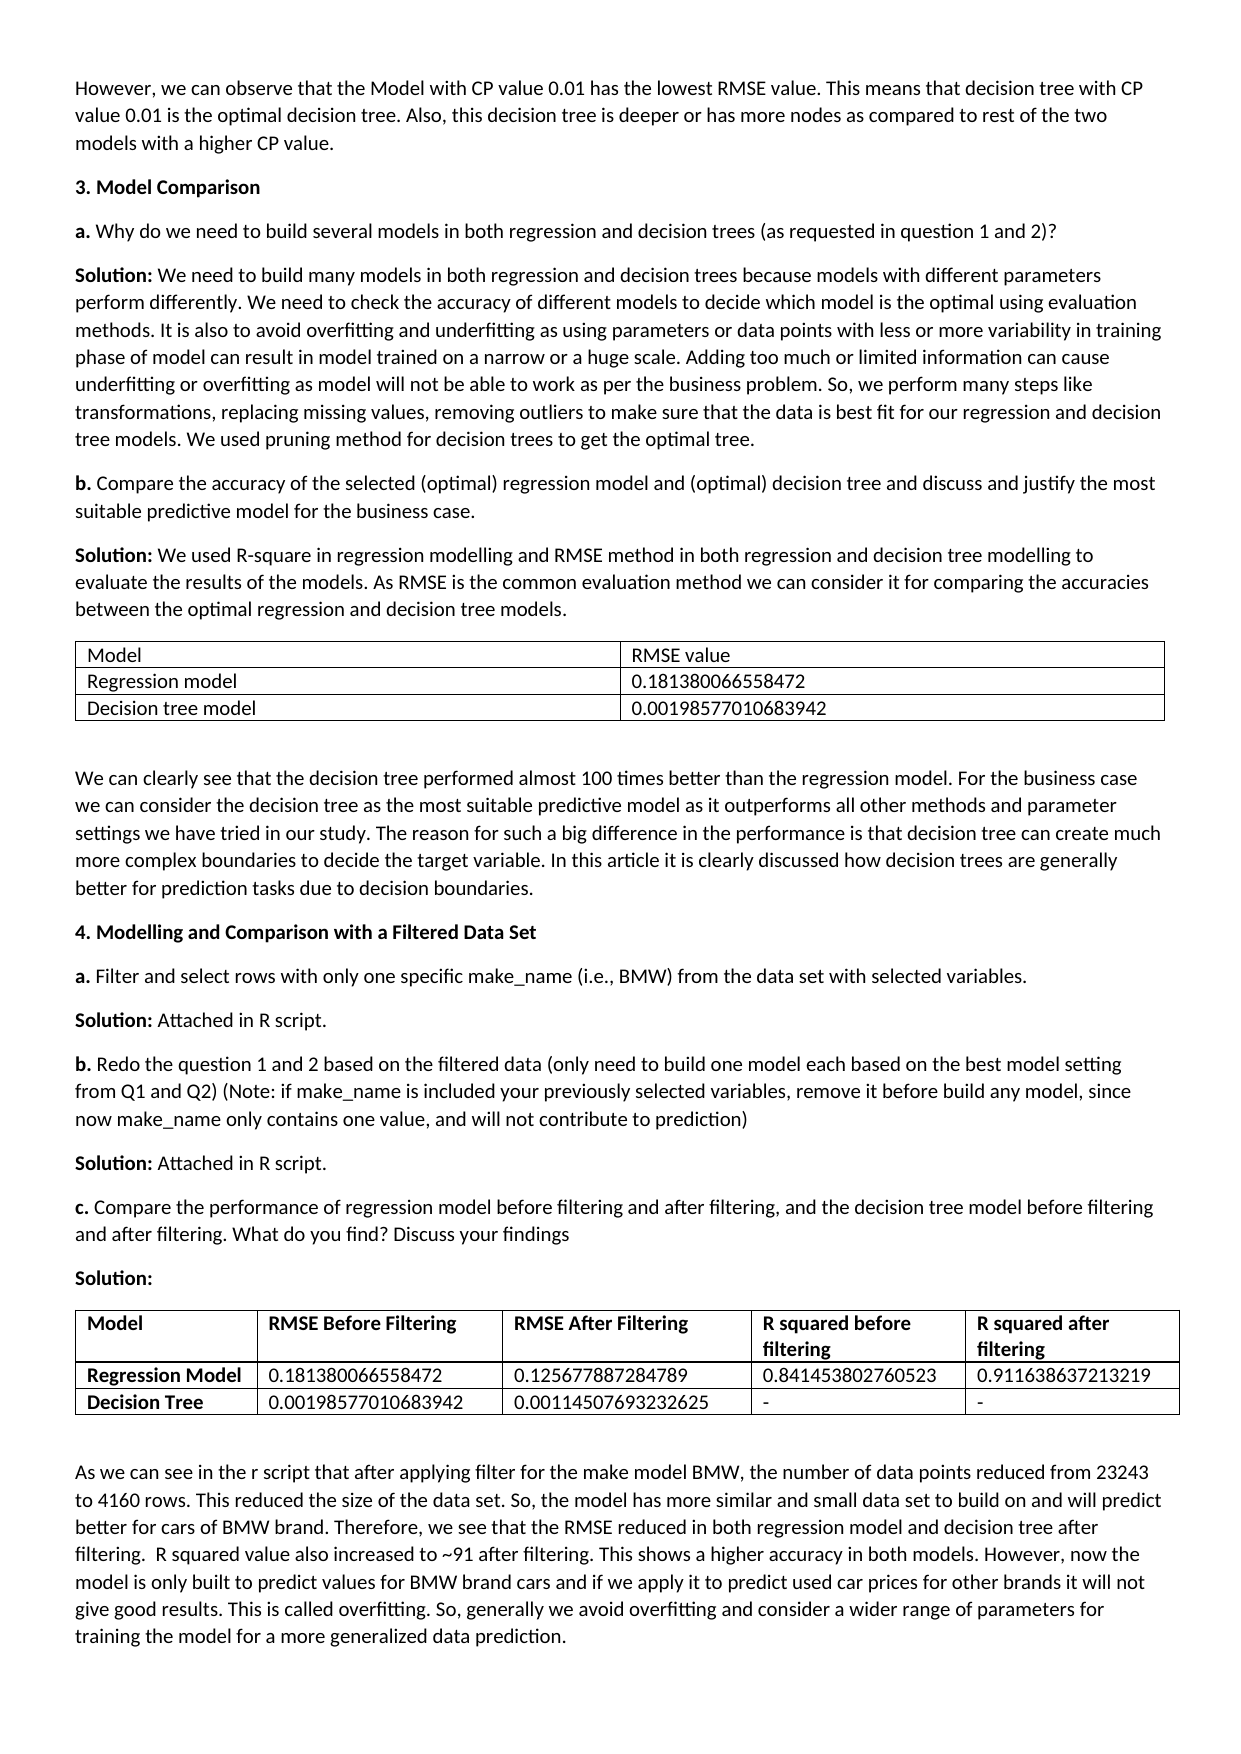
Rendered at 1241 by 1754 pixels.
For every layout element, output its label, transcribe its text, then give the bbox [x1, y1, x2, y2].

text Solution: We used R-square in regression modelling and RMSE method in both regression and decision tree modelling to evaluate the results of the models. As RMSE is the common evaluation method we can consider it for comparing the accuracies between the optimal regression and decision tree models. [75, 542, 1165, 622]
table_header Model [76, 642, 620, 667]
table_cell Decision Tree [76, 1389, 257, 1414]
text Solution: Attached in R script. [75, 1007, 1165, 1032]
table_cell 0.181380066558472 [621, 668, 1164, 694]
table_cell 0.00198577010683942 [258, 1389, 502, 1414]
table_cell 0.181380066558472 [258, 1363, 502, 1388]
table_header RMSE Before Filtering [258, 1311, 502, 1361]
table_cell Regression model [76, 668, 620, 694]
table_cell - [966, 1389, 1179, 1414]
table_header RMSE value [621, 642, 1164, 667]
text b. Compare the accuracy of the selected (optimal) regression model and (optimal) decision tree and discuss and justify the most suitable predictive model for the business case. [75, 470, 1165, 523]
table_cell 0.911638637213219 [966, 1363, 1179, 1388]
table_cell 0.125677887284789 [503, 1363, 751, 1388]
text As we can see in the r script that after applying filter for the make model BMW, the number of data points reduced from 23243 to 4160 rows. This reduced the size of the data set. So, the model has more similar and small data set to build on and will predict better for cars of BMW brand. Therefore, we see that the RMSE reduced in both regression model and decision tree after filtering. R squared value also increased to ~91 after filtering. This shows a higher accuracy in both models. However, now the model is only built to predict values for BMW brand cars and if we apply it to predict used car prices for other brands it will not give good results. This is called overfitting. So, generally we avoid overfitting and consider a wider range of parameters for training the model for a more generalized data prediction. [75, 1459, 1165, 1649]
text 3. Model Comparison [75, 174, 1165, 199]
table_cell - [752, 1389, 965, 1414]
text However, we can observe that the Model with CP value 0.01 has the lowest RMSE value. This means that decision tree with CP value 0.01 is the optimal decision tree. Also, this decision tree is deeper or has more nodes as compared to rest of the two models with a higher CP value. [75, 75, 1165, 155]
text c. Compare the performance of regression model before filtering and after filtering, and the decision tree model before filtering and after filtering. What do you find? Discuss your findings [75, 1194, 1165, 1247]
text Solution: [75, 1265, 1165, 1291]
table_cell 0.00114507693232625 [503, 1389, 751, 1414]
text b. Redo the question 1 and 2 based on the filtered data (only need to build one model each based on the best model setting from Q1 and Q2) (Note: if make_name is included your previously selected variables, remove it before build any model, since now make_name only contains one value, and will not contribute to prediction) [75, 1051, 1165, 1131]
table_cell Decision tree model [76, 695, 620, 720]
table_header RMSE After Filtering [503, 1311, 751, 1361]
table_cell 0.841453802760523 [752, 1363, 965, 1388]
text Solution: We need to build many models in both regression and decision trees because models with different parameters perform differently. We need to check the accuracy of different models to decide which model is the optimal using evaluation methods. It is also to avoid overfitting and underfitting as using parameters or data points with less or more variability in training phase of model can result in model trained on a narrow or a huge scale. Adding too much or limited information can cause underfitting or overfitting as model will not be able to work as per the business problem. So, we perform many steps like transformations, replacing missing values, removing outliers to make sure that the data is best fit for our regression and decision tree models. We used pruning method for decision trees to get the optimal tree. [75, 262, 1165, 452]
table_header R squared before filtering [752, 1311, 965, 1361]
table_cell 0.00198577010683942 [621, 695, 1164, 720]
text Solution: Attached in R script. [75, 1150, 1165, 1175]
text a. Why do we need to build several models in both regression and decision trees (as requested in question 1 and 2)? [75, 218, 1165, 243]
text We can clearly see that the decision tree performed almost 100 times better than the regression model. For the business case we can consider the decision tree as the most suitable predictive model as it outperforms all other methods and parameter settings we have tried in our study. The reason for such a big difference in the performance is that decision tree can create much more complex boundaries to decide the target variable. In this article it is clearly discussed how decision trees are generally better for prediction tasks due to decision boundaries. [75, 765, 1165, 900]
table_header R squared after filtering [966, 1311, 1179, 1361]
table_cell Regression Model [76, 1363, 257, 1388]
text a. Filter and select rows with only one specific make_name (i.e., BMW) from the data set with selected variables. [75, 963, 1165, 988]
table_header Model [76, 1311, 257, 1361]
text 4. Modelling and Comparison with a Filtered Data Set [75, 919, 1165, 944]
